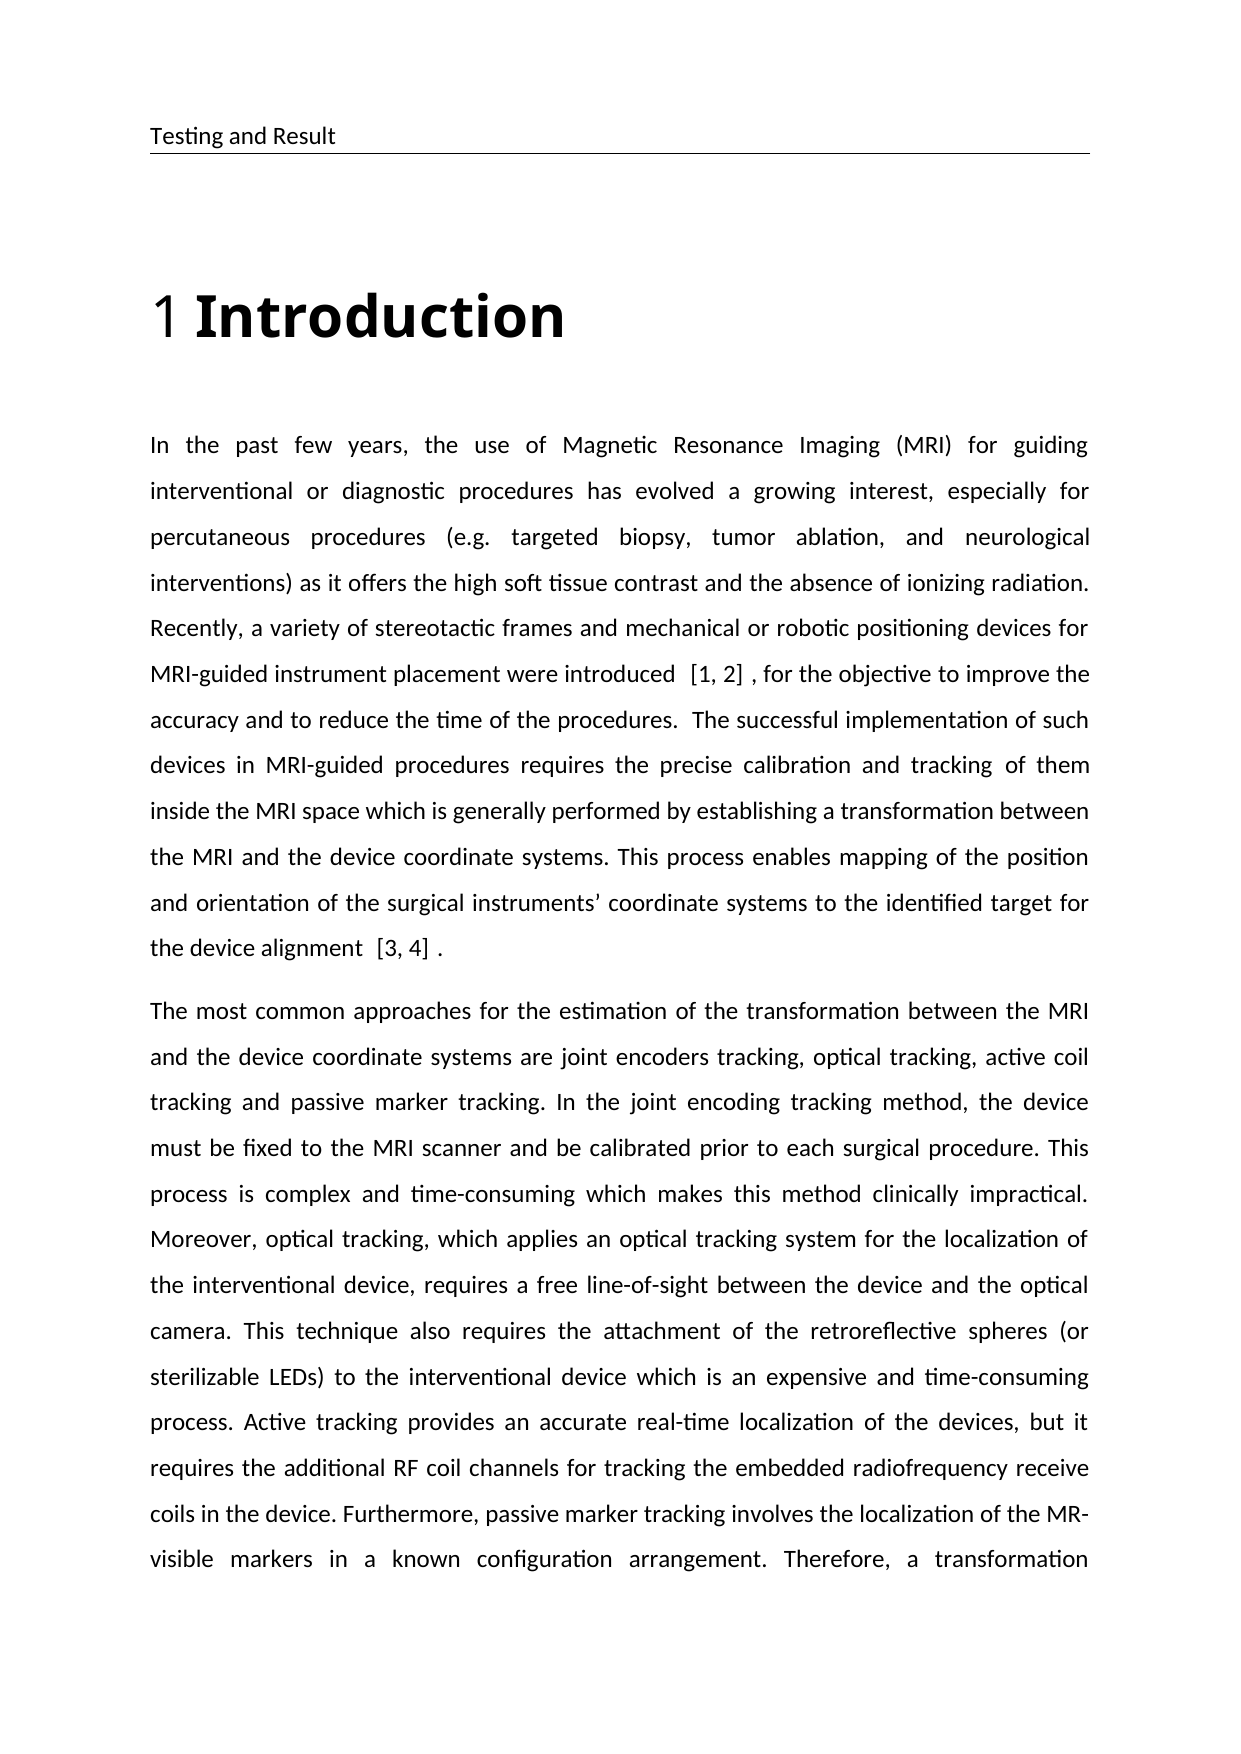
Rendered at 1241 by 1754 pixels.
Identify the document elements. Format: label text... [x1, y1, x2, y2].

subtitle Introduction [150, 275, 1090, 354]
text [150, 995, 1090, 1574]
text In the past few years, the use of Magnetic Resonance Imaging (MRI) for guiding interventional or diagnostic procedures has evolved a growing interest, especially for percutaneous procedures (e.g. targeted biopsy, tumor ablation, and neurological interventions) as it offers the high soft tissue contrast and the absence of ionizing radiation. Recently, a variety of stereotactic frames and mechanical or robotic positioning devices for MRI-guided instrument placement were introduced , for the objective to improve the accuracy and to reduce the time of the procedures. The successful implementation of such devices in MRI-guided procedures requires the precise calibration and tracking of them inside the MRI space which is generally performed by establishing a transformation between the MRI and the device coordinate systems. This process enables mapping of the position and orientation of the surgical instruments’ coordinate systems to the identified target for the device alignment . [150, 429, 1090, 963]
